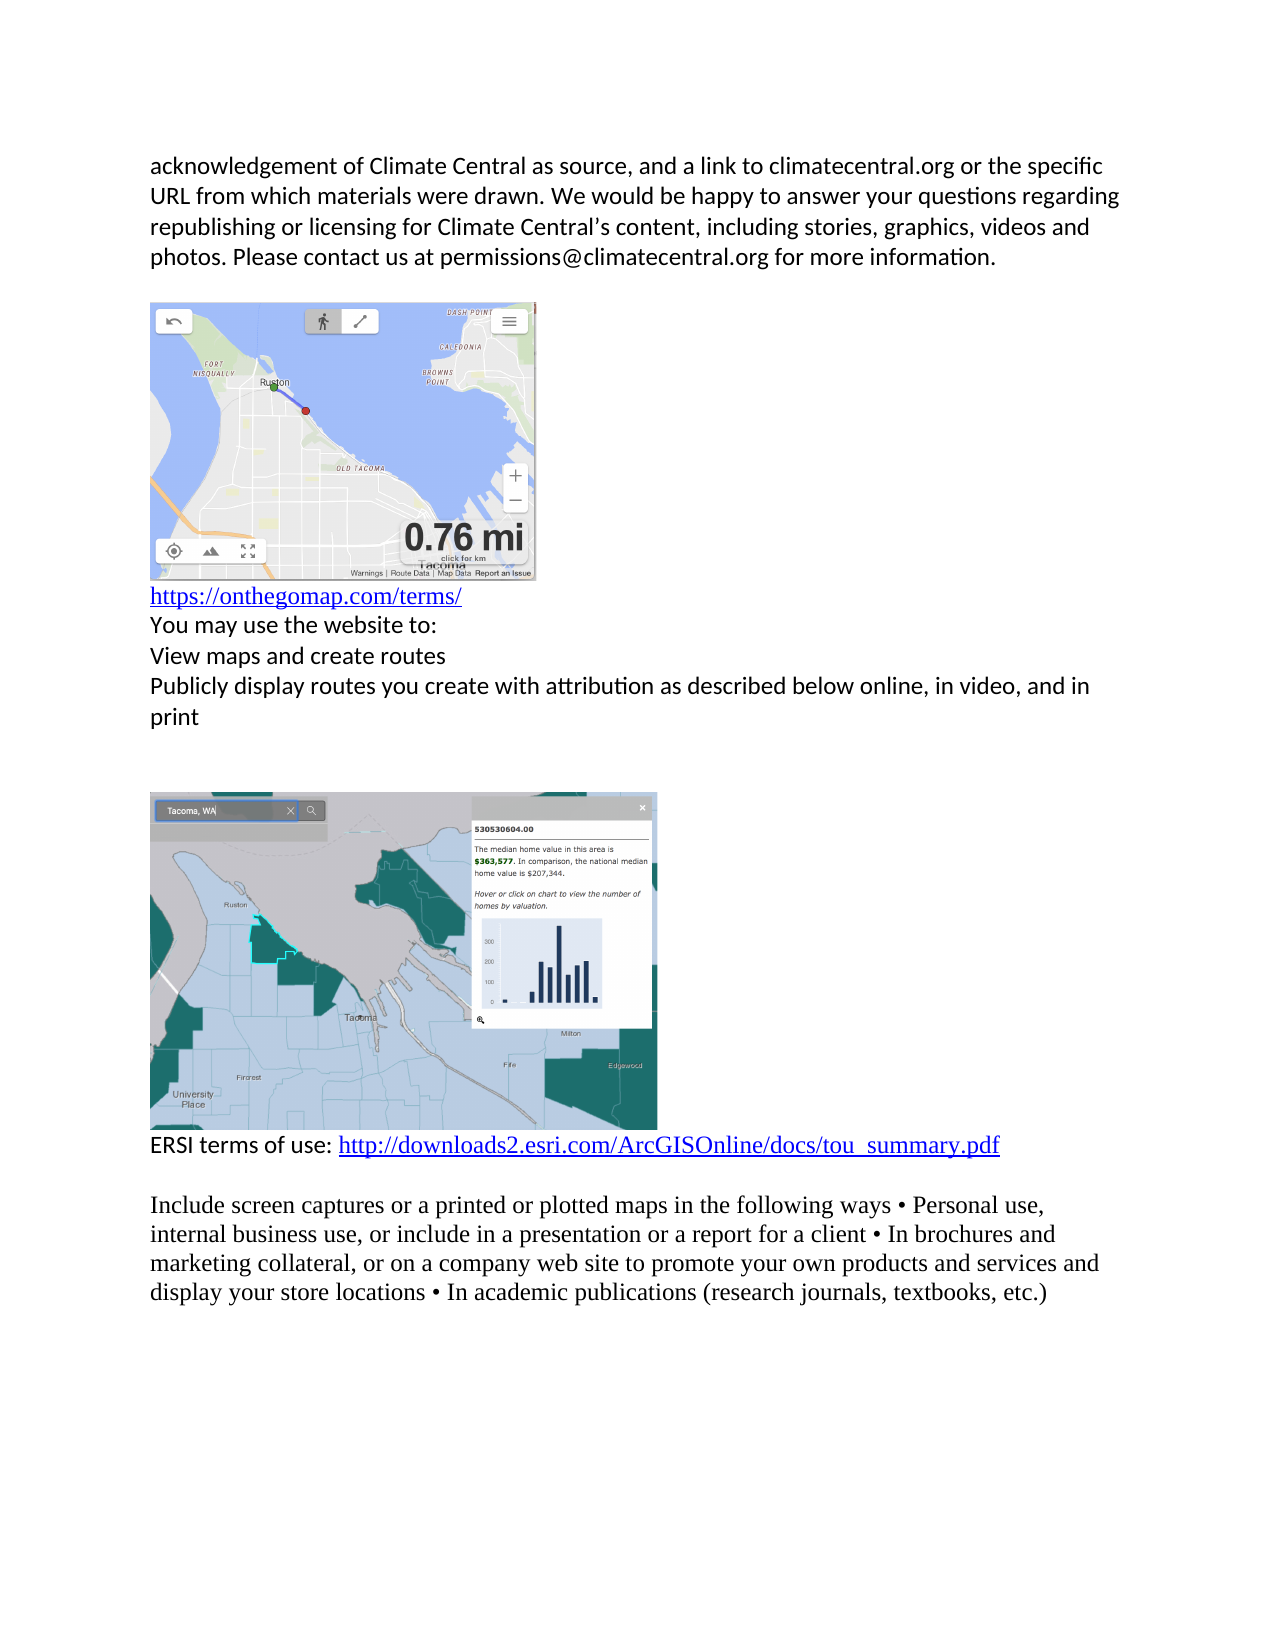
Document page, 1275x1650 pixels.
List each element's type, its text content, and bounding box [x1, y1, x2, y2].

text https://onthegomap.com/terms/ [150, 581, 1125, 609]
picture [150, 792, 658, 1130]
picture [150, 302, 537, 581]
text You may use the website to: [150, 609, 1125, 640]
text Include screen captures or a printed or plotted maps in the following ways • Personal use, internal business use, or include in a presentation or a report for a client • In brochures and marketing collateral, or on a company web site to promote your own products and services and display your store locations • In academic publications (research journals, textbooks, etc.) [150, 1190, 1125, 1305]
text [150, 150, 1125, 272]
text Publicly display routes you create with attribution as described below online, in video, and in print [150, 671, 1125, 732]
text View maps and create routes [150, 640, 1125, 671]
text ERSI terms of use: http://downloads2.esri.com/ArcGISOnline/docs/tou_summary.pdf [150, 1129, 1125, 1160]
